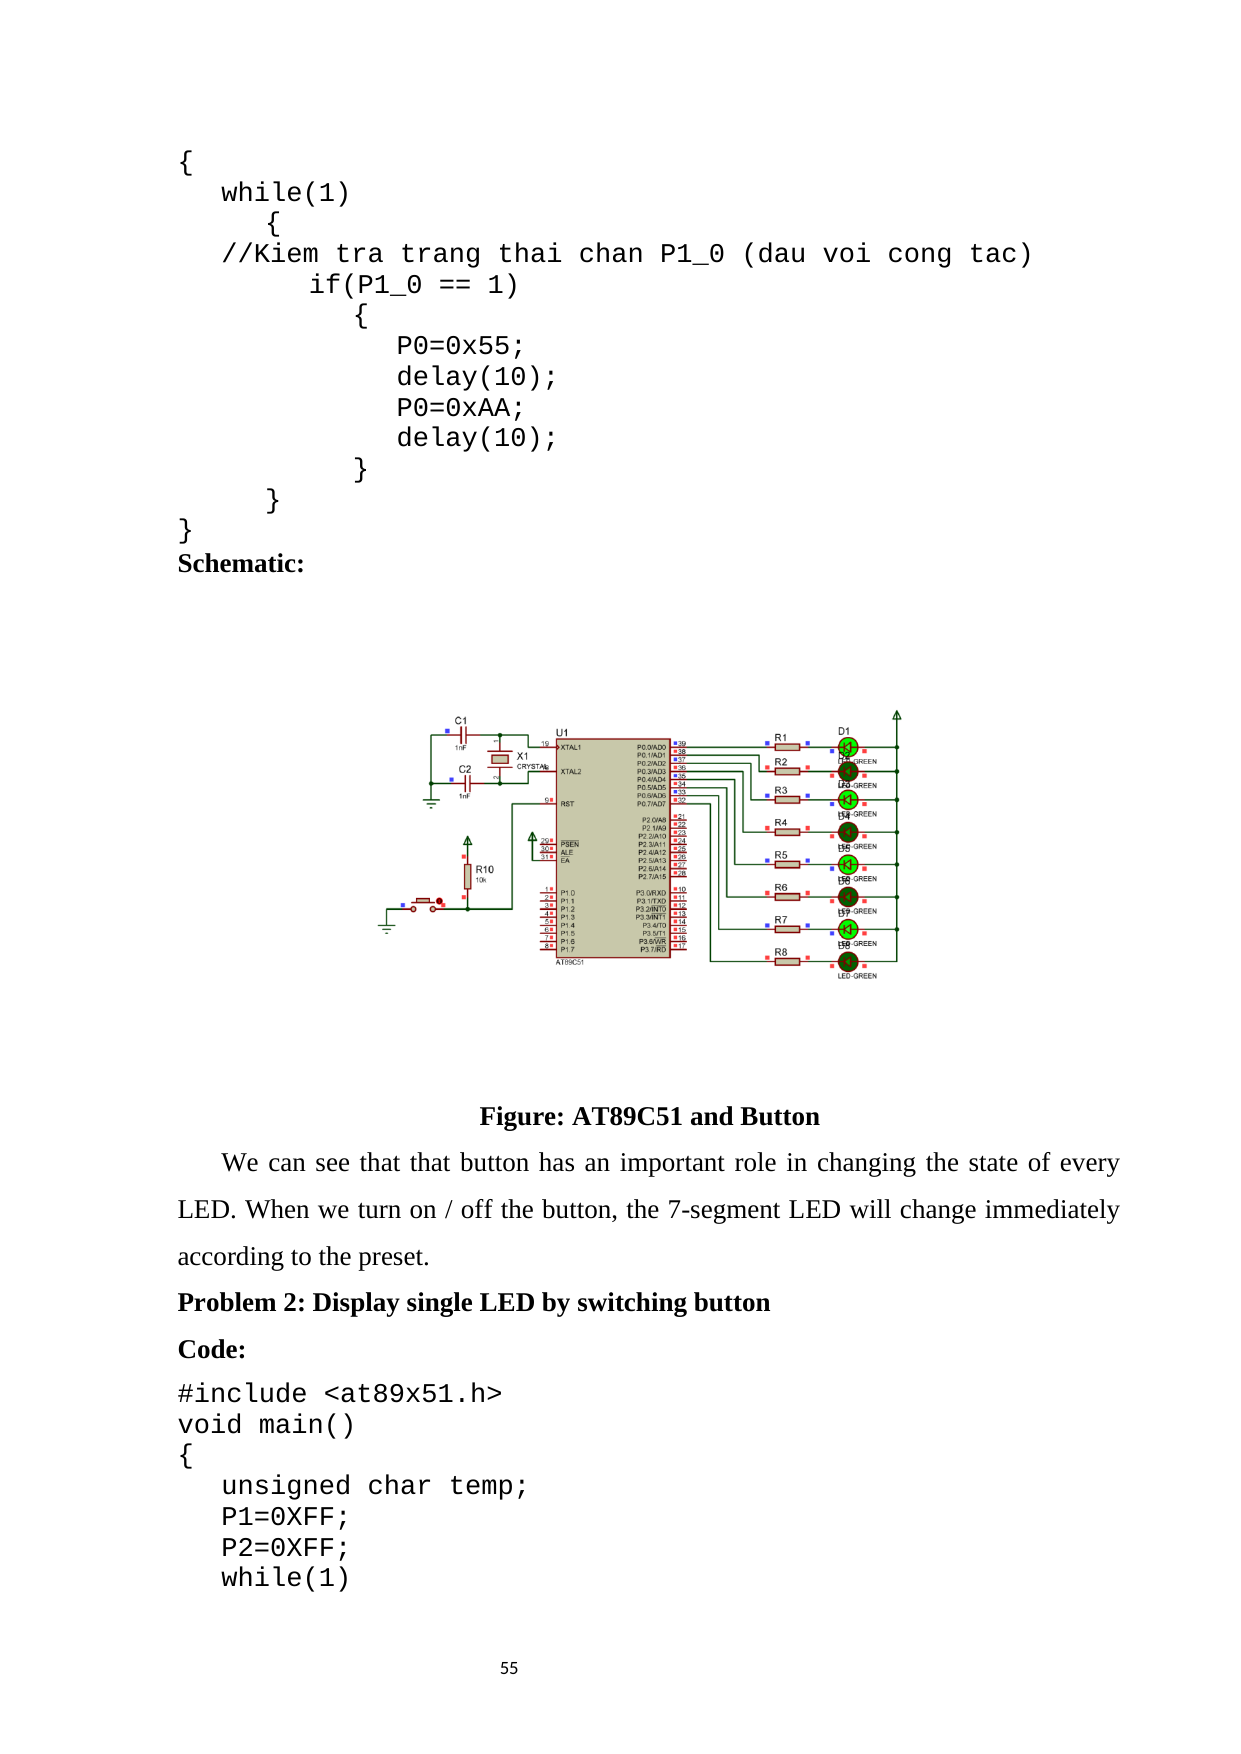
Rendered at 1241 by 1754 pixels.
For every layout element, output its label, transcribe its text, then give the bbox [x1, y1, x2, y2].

list } [177, 486, 1122, 516]
list Code: [177, 1333, 1122, 1364]
list { [177, 1441, 1122, 1472]
list P0=0xAA; [177, 393, 1122, 424]
picture [281, 593, 1018, 1087]
list Schematic: [177, 547, 1122, 578]
list } [177, 516, 1122, 547]
list P1=0XFF; [177, 1503, 1122, 1533]
list //Kiem tra trang thai chan P1_0 (dau voi cong tac) [177, 240, 1122, 271]
list P0=0x55; [177, 332, 1122, 363]
list delay(10); [177, 363, 1122, 393]
list { [177, 301, 1122, 332]
list Problem 2: Display single LED by switching button [177, 1286, 1122, 1317]
list void main() [177, 1410, 1122, 1441]
list #include <at89x51.h> [177, 1380, 1122, 1410]
list { [177, 148, 1122, 178]
list We can see that that button has an important role in changing the state of every LED. When we turn on / off the button, the 7-segment LED will change immediately according to the preset. [177, 1146, 1122, 1271]
list P2=0XFF; [177, 1533, 1122, 1564]
list { [177, 209, 1122, 240]
text Figure: AT89C51 and Button [177, 1100, 1122, 1131]
list delay(10); [177, 424, 1122, 455]
list while(1) [177, 178, 1122, 209]
list unsigned char temp; [177, 1472, 1122, 1503]
list while(1) [177, 1564, 1122, 1595]
list if(P1_0 == 1) [177, 271, 1122, 301]
list } [177, 455, 1122, 486]
